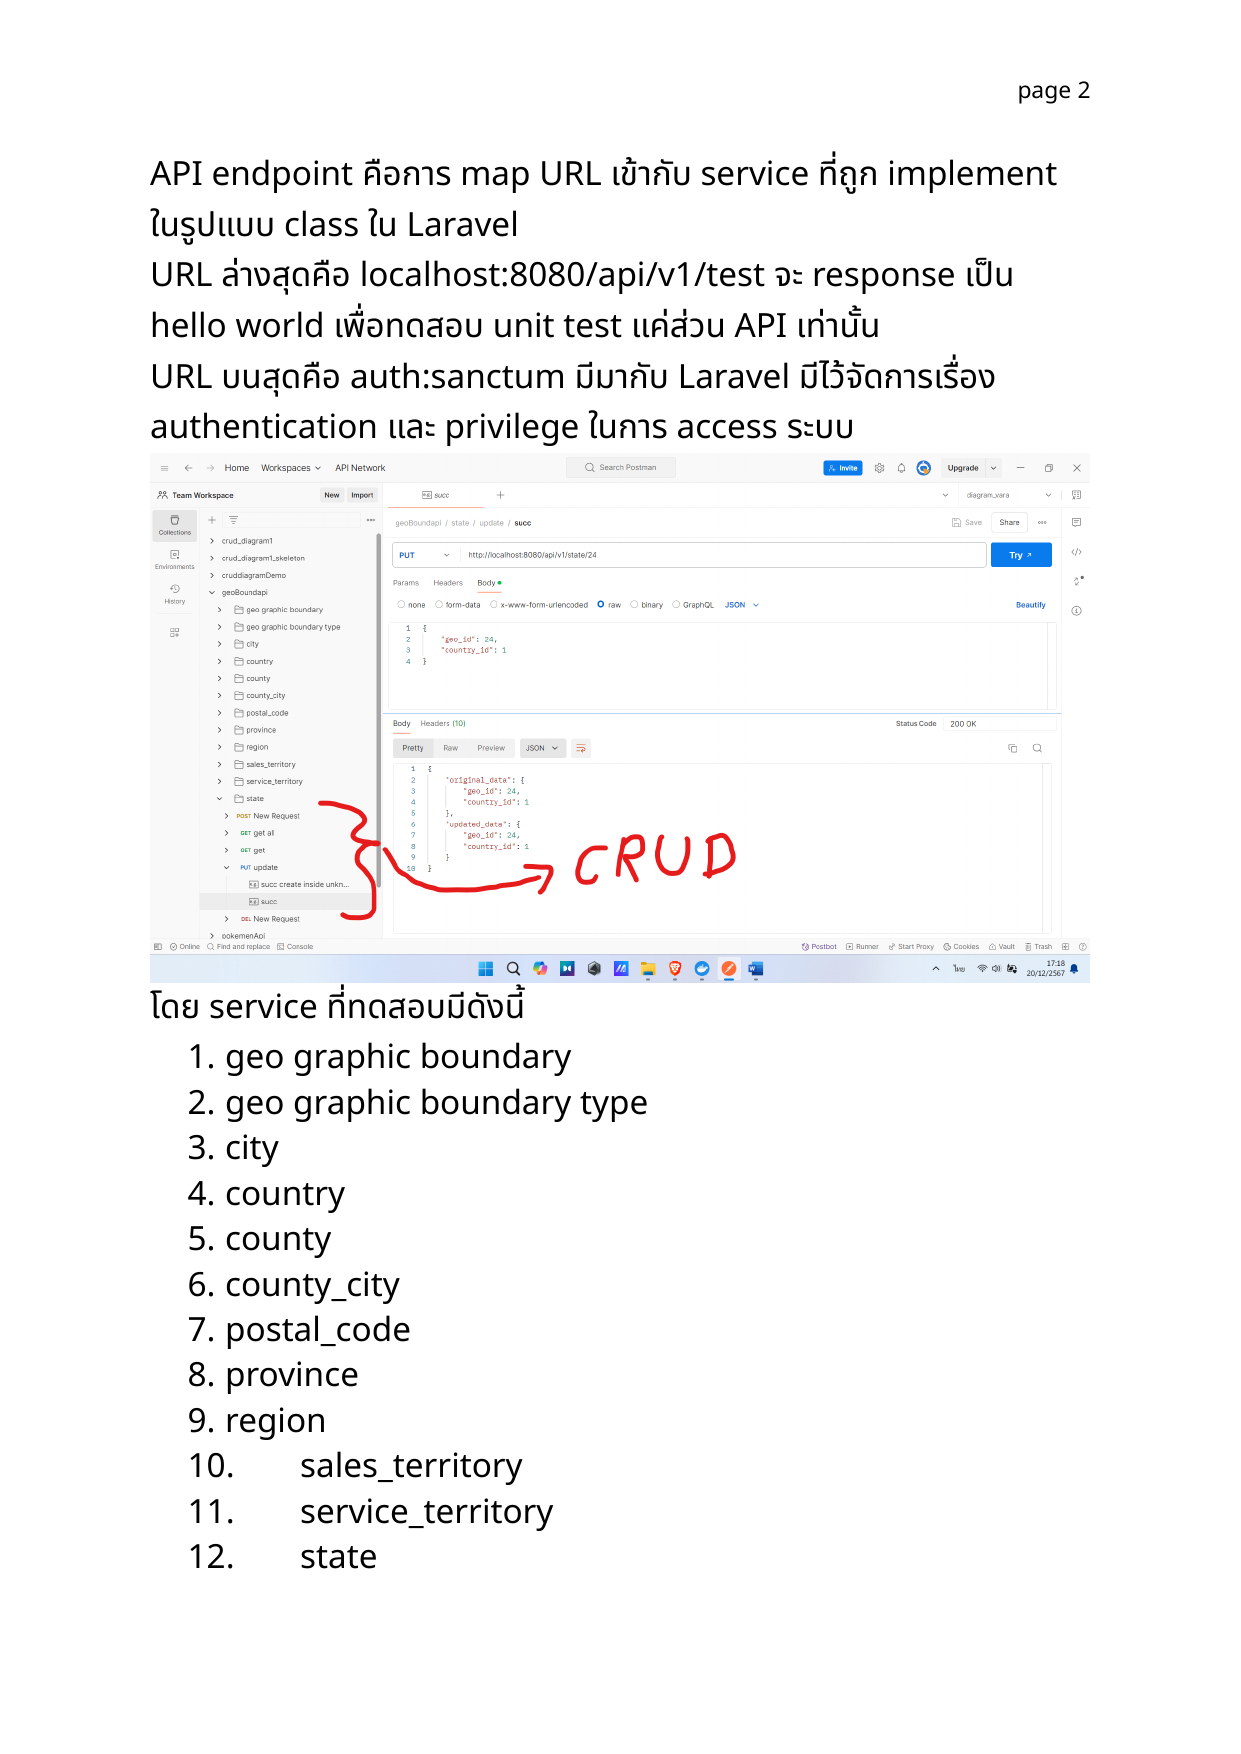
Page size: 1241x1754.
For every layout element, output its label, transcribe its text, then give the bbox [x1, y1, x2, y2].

list service_territory [187, 1487, 1090, 1533]
list county [187, 1215, 1090, 1260]
list postal_code [187, 1306, 1090, 1351]
list province [187, 1351, 1090, 1397]
text โดย service ที่ทดสอบมีดังนี้ [150, 983, 1090, 1033]
list state [187, 1533, 1090, 1578]
list geo graphic boundary [187, 1033, 1090, 1079]
text URL ล่างสุดคือ localhost:8080/api/v1/test จะ response เป็น hello world เพื่อทดสอบ unit test แค่ส่วน API เท่านั้น [150, 251, 1090, 352]
list county_city [187, 1260, 1090, 1306]
text URL บนสุดคือ auth:sanctum มีมากับ Laravel มีไว้จัดการเรื่อง authentication และ privilege ในการ access ระบบ [150, 352, 1090, 453]
list sales_territory [187, 1442, 1090, 1487]
text API endpoint คือการ map URL เข้ากับ service ที่ถูก implement ในรูปแบบ class ใน Laravel [150, 150, 1090, 251]
list geo graphic boundary type [187, 1079, 1090, 1124]
list region [187, 1397, 1090, 1442]
picture [150, 453, 1091, 983]
list country [187, 1169, 1090, 1215]
list city [187, 1124, 1090, 1169]
